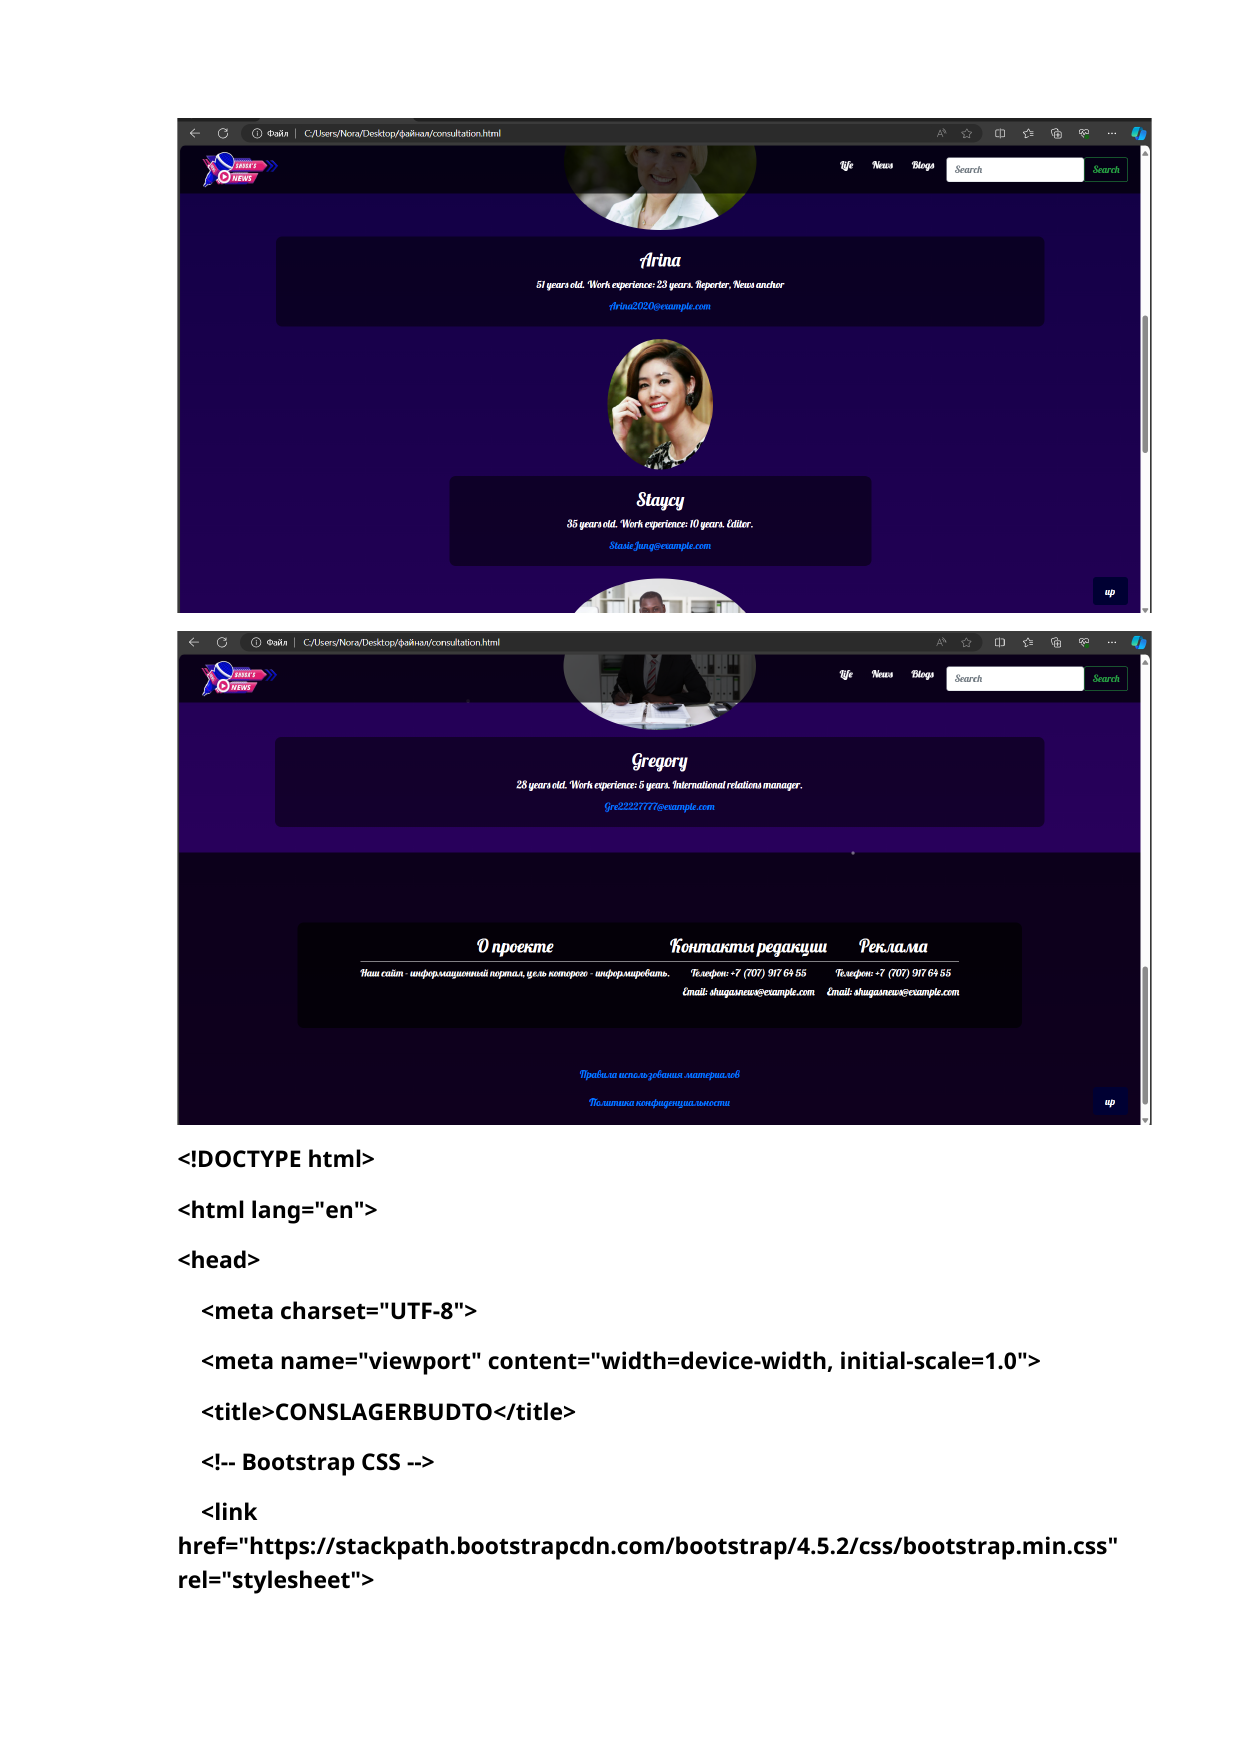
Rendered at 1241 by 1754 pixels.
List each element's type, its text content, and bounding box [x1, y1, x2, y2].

text <html lang="en"> [177, 1194, 1152, 1225]
picture [177, 118, 1152, 613]
picture [177, 631, 1152, 1125]
text <title>CONSLAGERBUDTO</title> [177, 1396, 1152, 1427]
text <!DOCTYPE html> [177, 1143, 1152, 1175]
text <meta charset="UTF-8"> [177, 1295, 1152, 1326]
text <head> [177, 1244, 1152, 1276]
text <link href="https://stackpath.bootstrapcdn.com/bootstrap/4.5.2/css/bootstrap.min.css" rel="stylesheet"> [177, 1496, 1152, 1595]
text <!-- Bootstrap CSS --> [177, 1446, 1152, 1477]
text <meta name="viewport" content="width=device-width, initial-scale=1.0"> [177, 1345, 1152, 1376]
